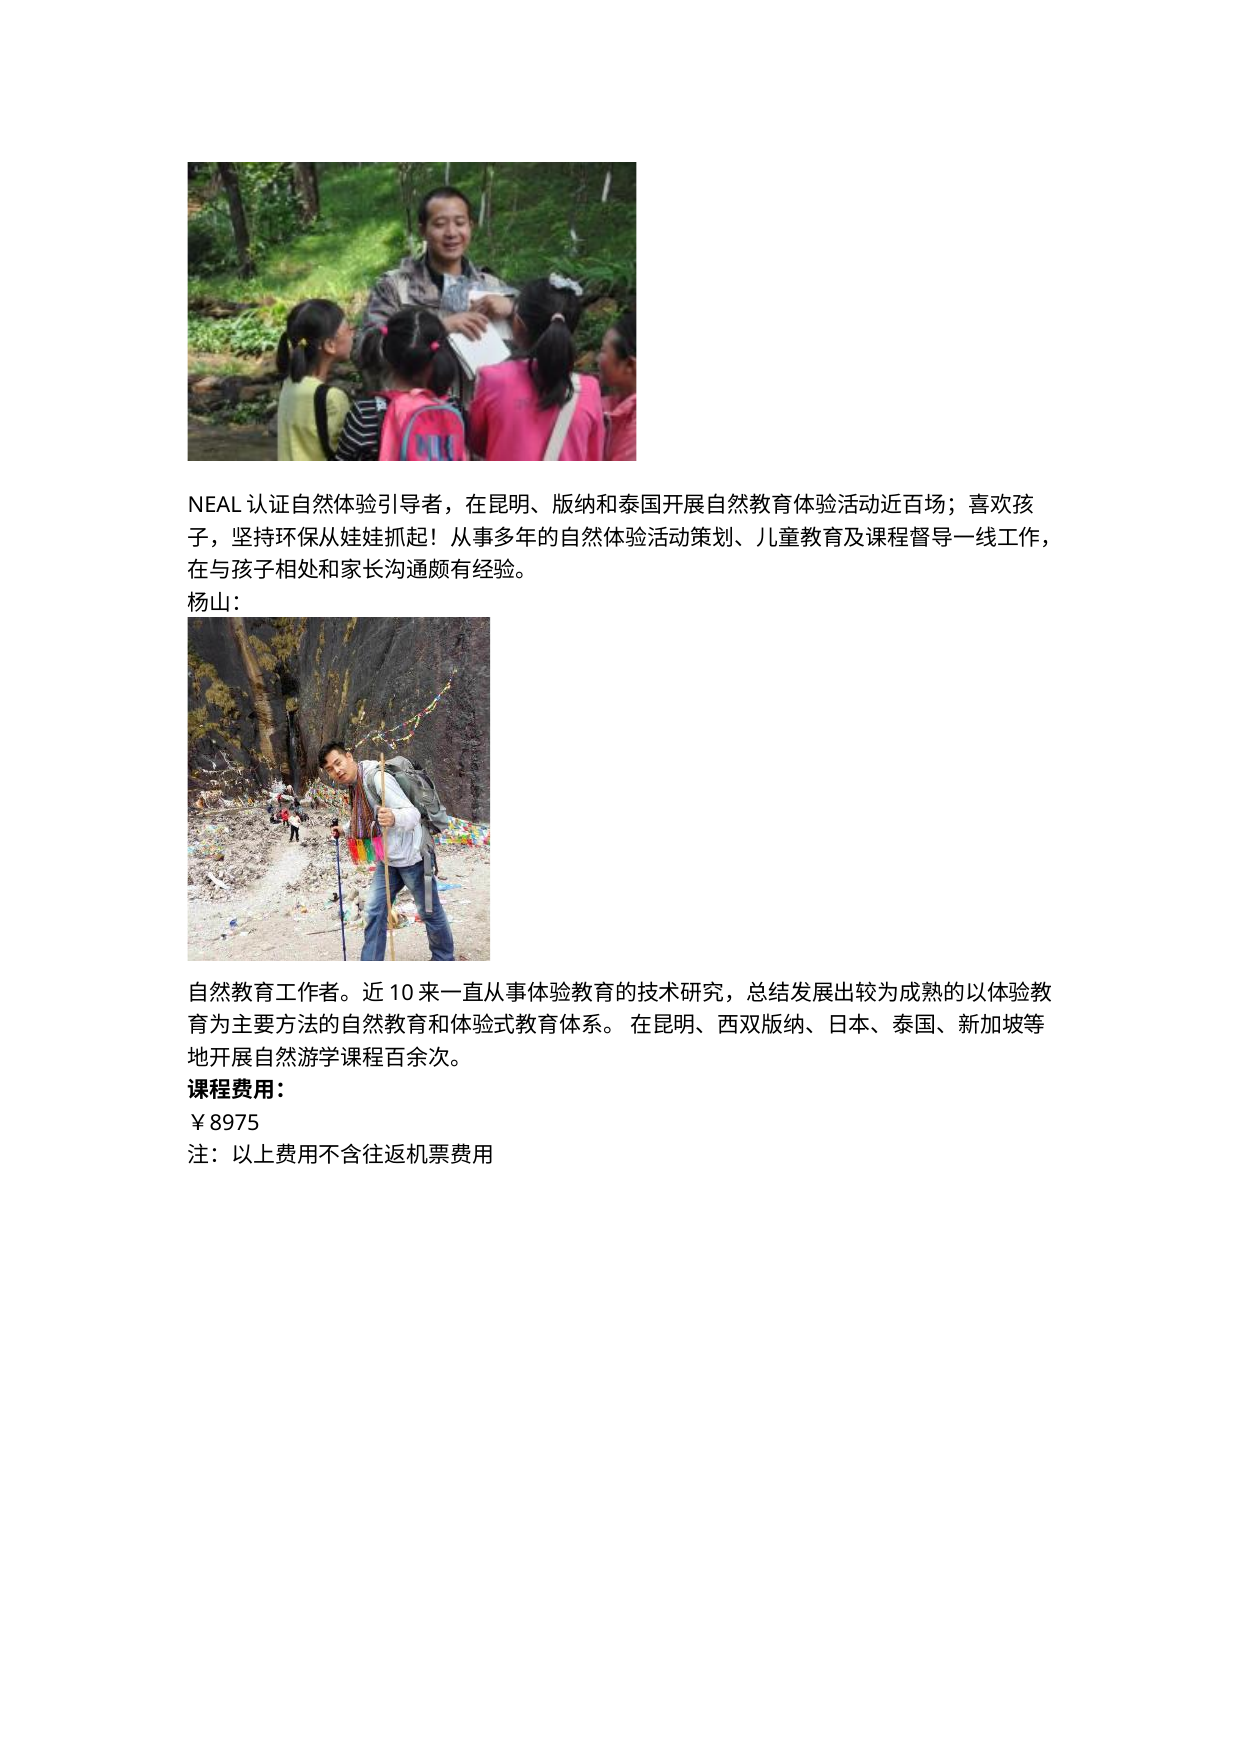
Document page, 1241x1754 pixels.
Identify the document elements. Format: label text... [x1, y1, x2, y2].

text 注：以上费用不含往返机票费用 [187, 1137, 1053, 1169]
text NEAL认证自然体验引导者，在昆明、版纳和泰国开展自然教育体验活动近百场；喜欢孩子，坚持环保从娃娃抓起！从事多年的自然体验活动策划、儿童教育及课程督导一线工作，在与孩子相处和家长沟通颇有经验。 [187, 487, 1053, 584]
picture [187, 162, 637, 461]
picture [187, 617, 491, 961]
text ￥8975 [187, 1104, 1053, 1137]
text 课程费用： [187, 1072, 1053, 1104]
text 杨山： [187, 584, 1053, 617]
text 自然教育工作者。近10来一直从事体验教育的技术研究，总结发展出较为成熟的以体验教育为主要方法的自然教育和体验式教育体系。 在昆明、西双版纳、日本、泰国、新加坡等地开展自然游学课程百余次。 [187, 974, 1053, 1072]
